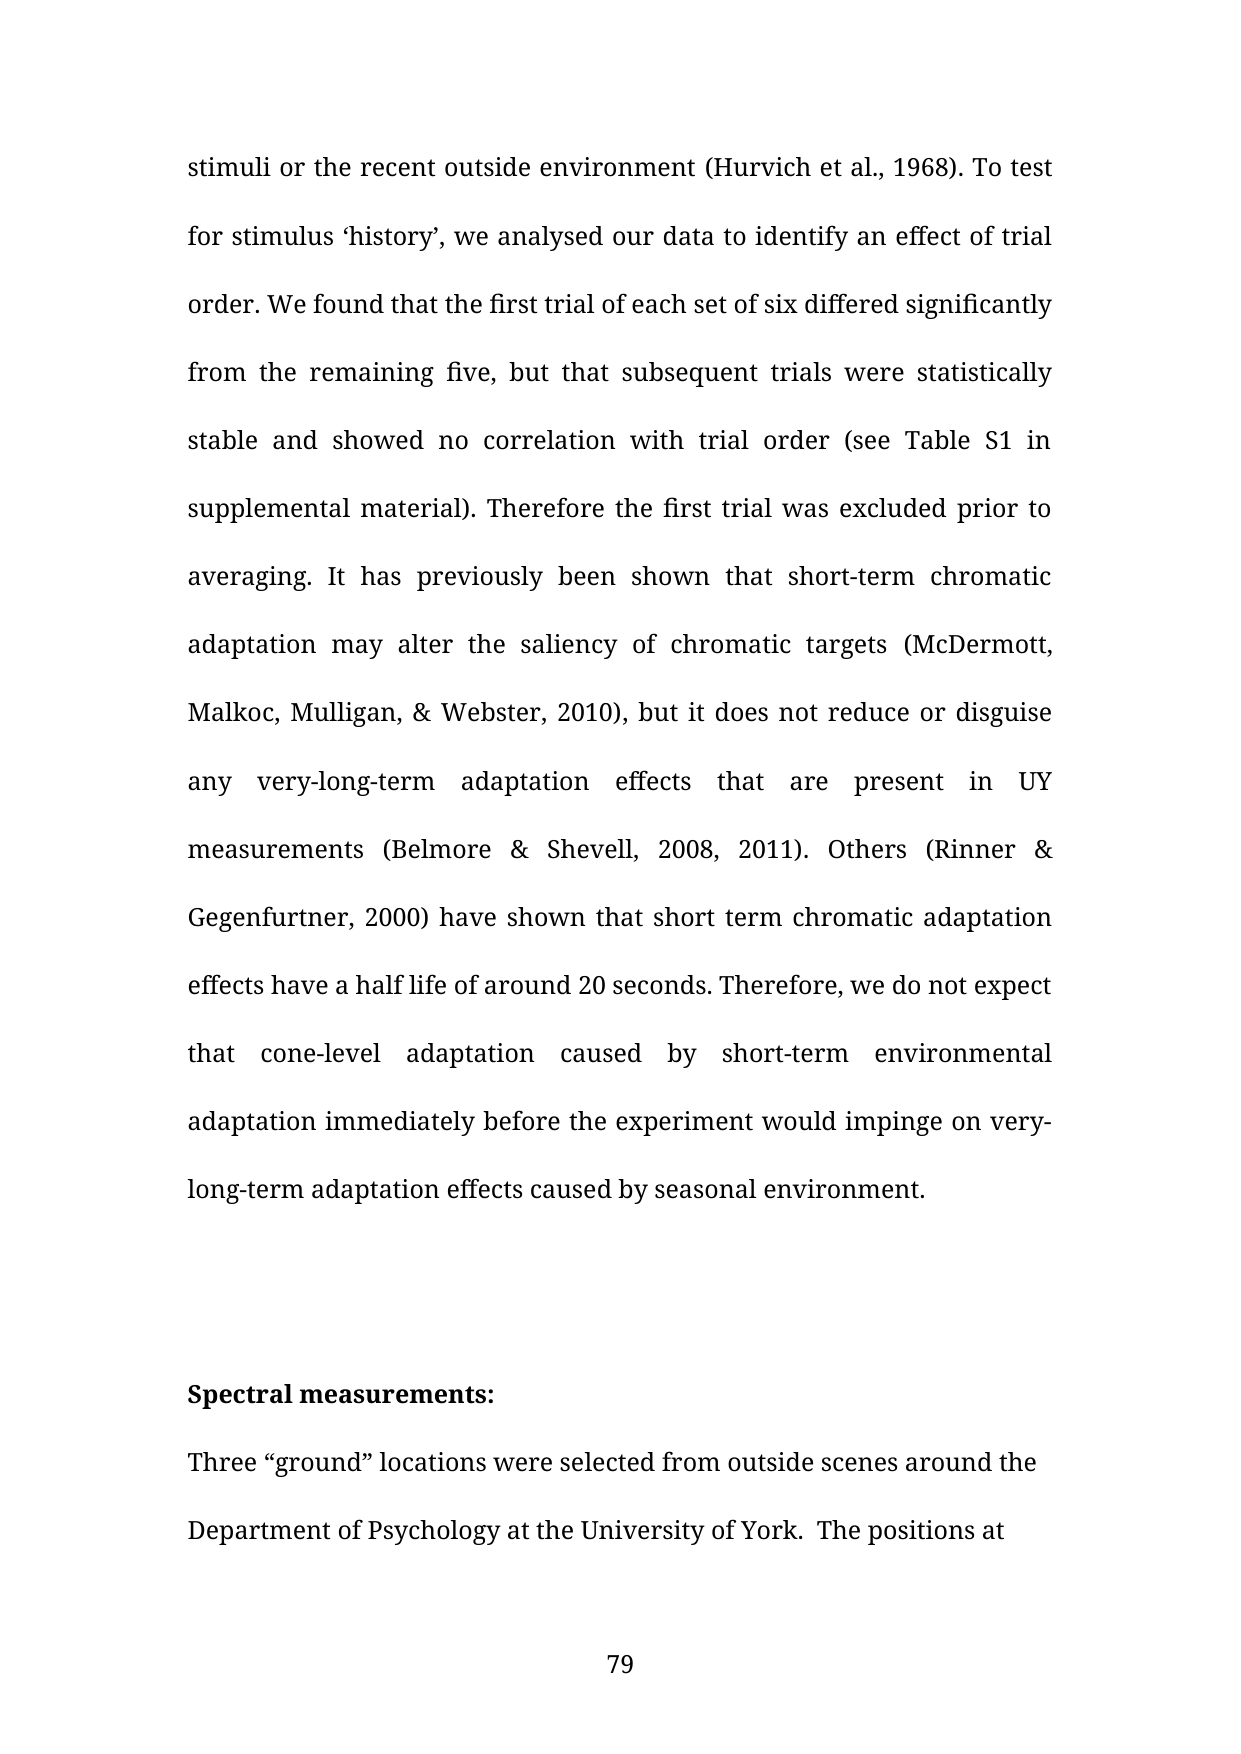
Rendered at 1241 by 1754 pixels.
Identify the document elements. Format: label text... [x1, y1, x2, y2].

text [187, 1444, 1053, 1547]
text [187, 150, 1053, 1206]
text Spectral measurements: [187, 1376, 1053, 1410]
